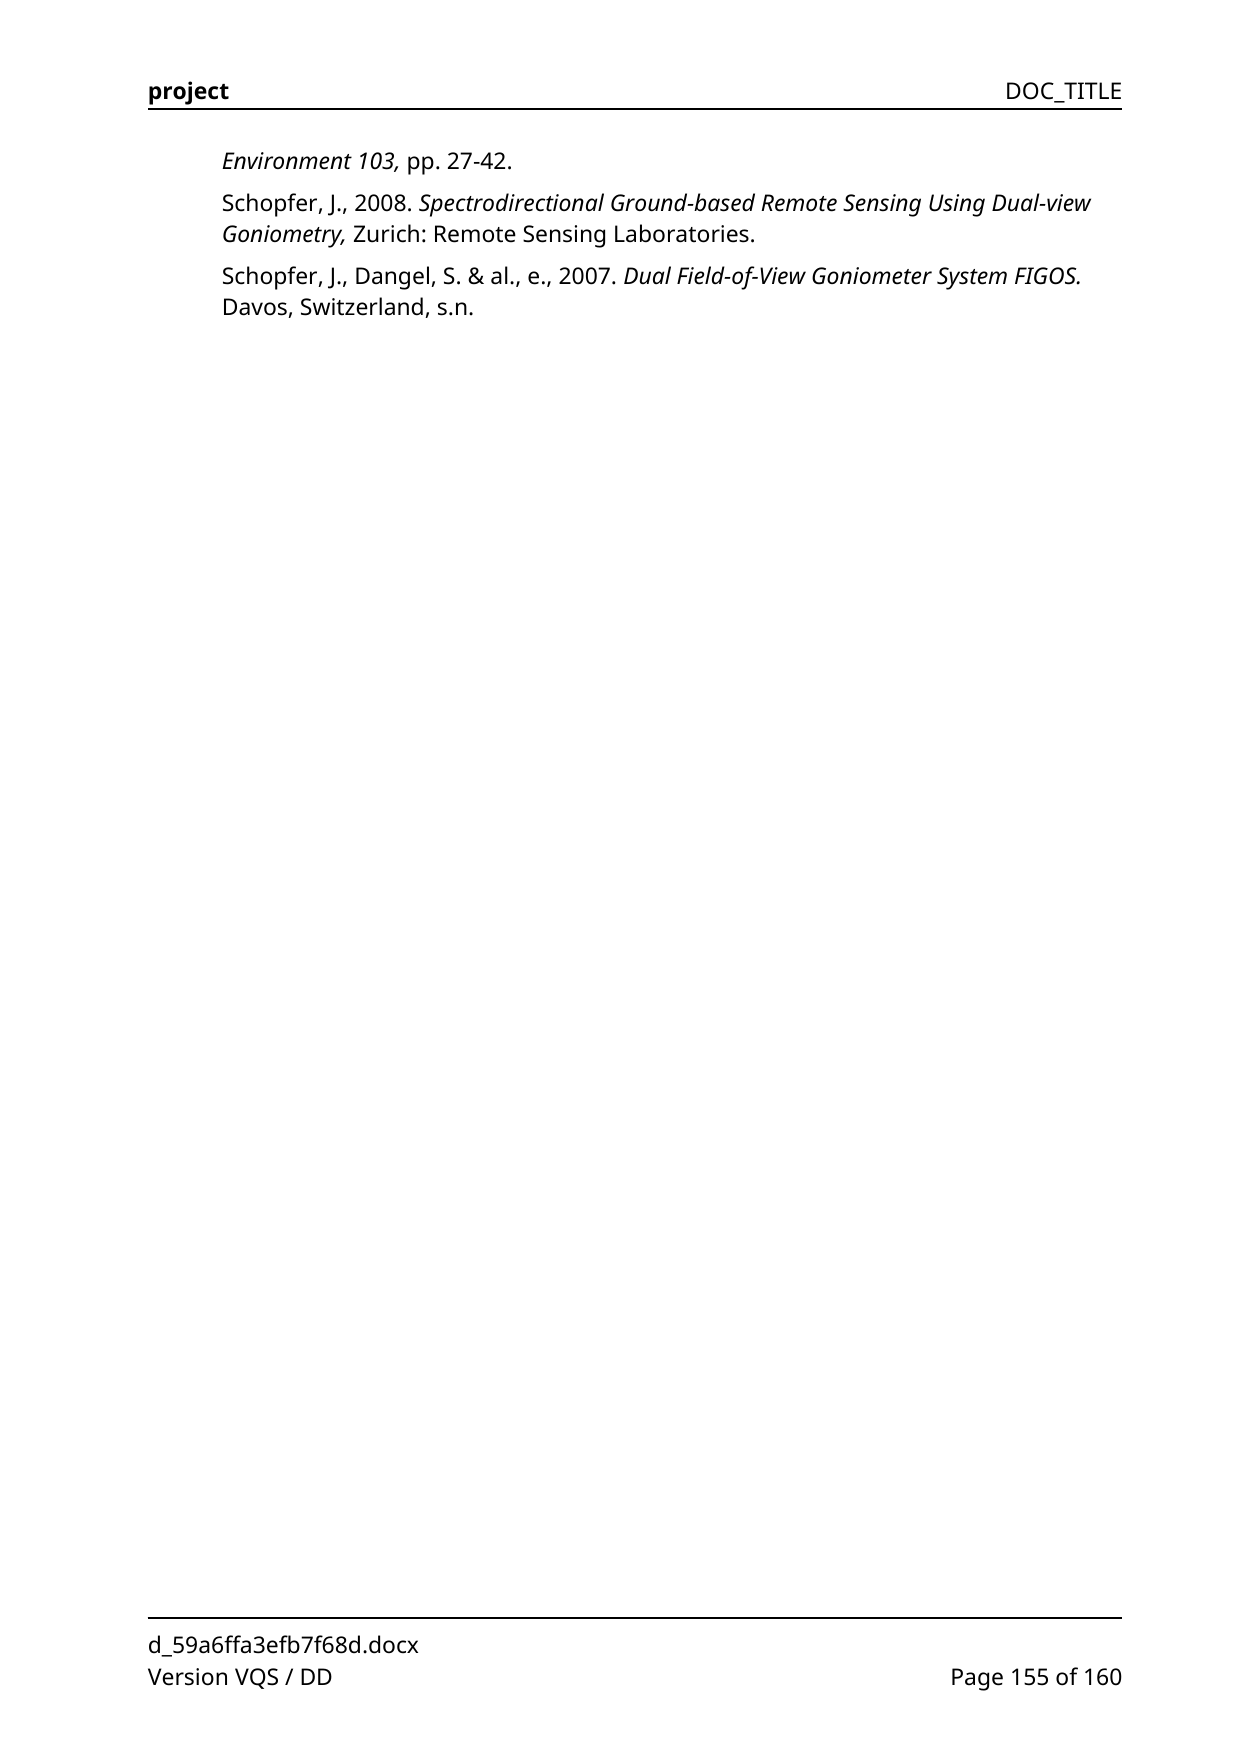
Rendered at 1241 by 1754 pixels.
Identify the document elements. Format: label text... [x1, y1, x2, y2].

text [222, 145, 1122, 176]
text Schopfer, J., 2008. Spectrodirectional Ground-based Remote Sensing Using Dual-view Goniometry, Zurich: Remote Sensing Laboratories. [222, 187, 1122, 249]
text Schopfer, J., Dangel, S. & al., e., 2007. Dual Field-of-View Goniometer System FIGOS. Davos, Switzerland, s.n. [222, 260, 1122, 322]
